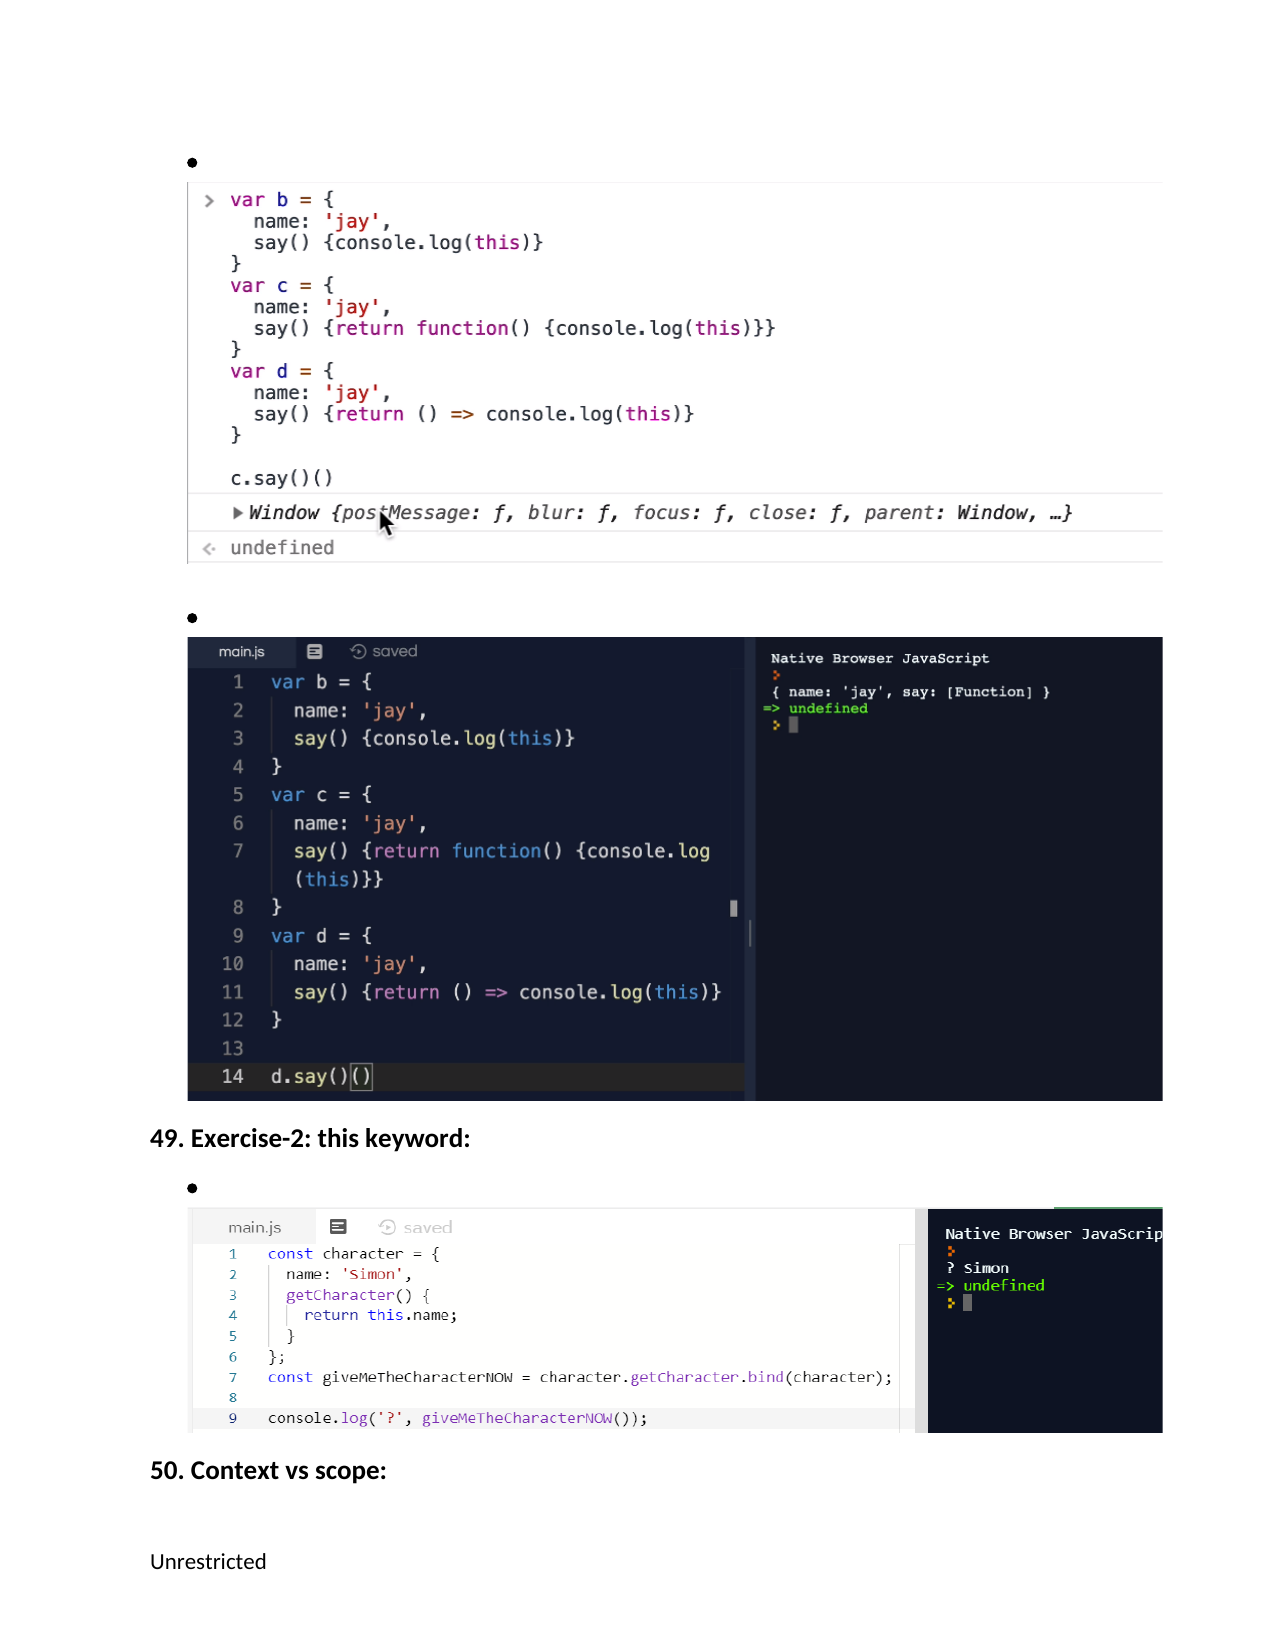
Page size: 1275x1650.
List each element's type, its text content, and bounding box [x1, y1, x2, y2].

picture [187, 182, 1163, 564]
picture [187, 637, 1163, 1101]
text 49. Exercise-2: this keyword: [150, 1121, 1125, 1154]
picture [187, 1207, 1163, 1433]
text 50. Context vs scope: [150, 1453, 1125, 1486]
